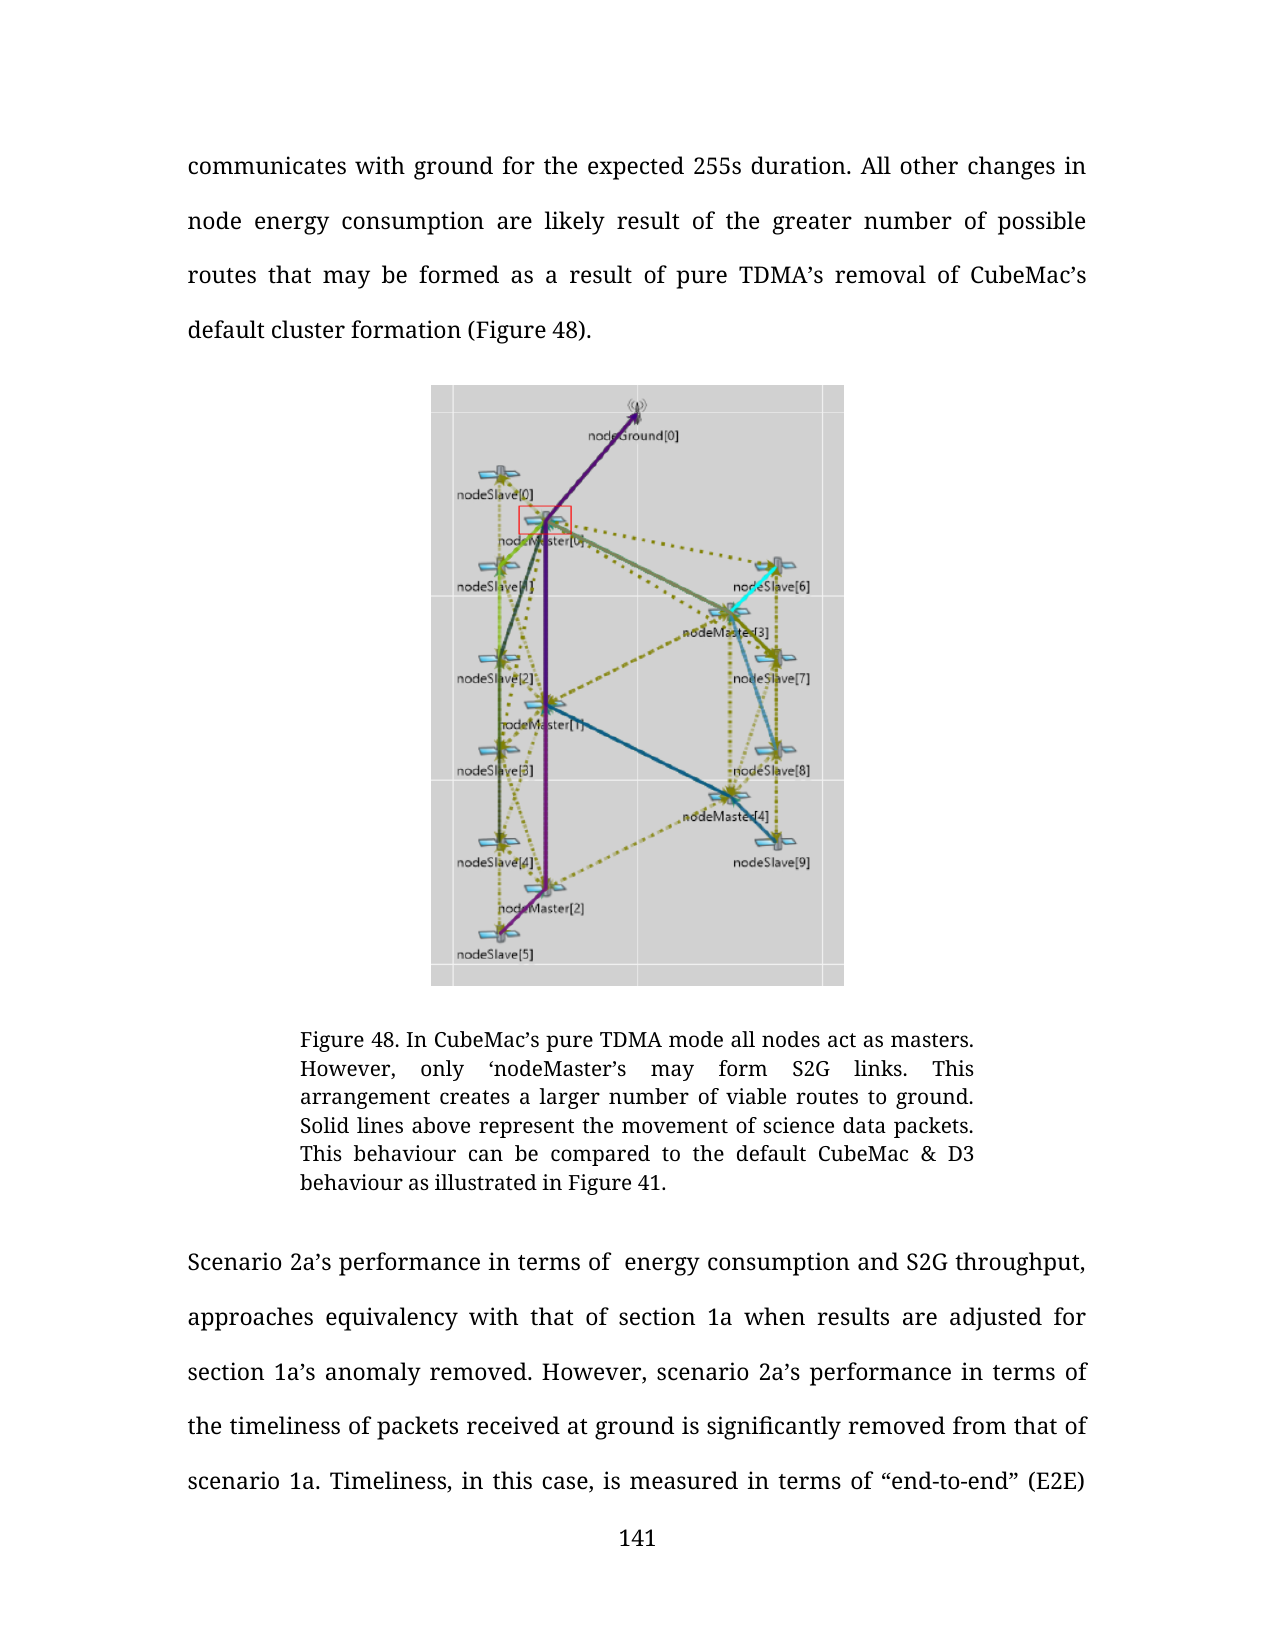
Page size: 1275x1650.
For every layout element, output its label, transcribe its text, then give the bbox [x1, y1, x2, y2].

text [187, 150, 1087, 345]
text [187, 1246, 1087, 1496]
picture [431, 385, 844, 986]
text Figure 48. In CubeMac’s pure TDMA mode all nodes act as masters. However, only ‘nodeMaster’s may form S2G links. This arrangement creates a larger number of viable routes to ground. Solid lines above represent the movement of science data packets. This behaviour can be compared to the default CubeMac & D3 behaviour as illustrated in Figure 41. [300, 1026, 975, 1196]
